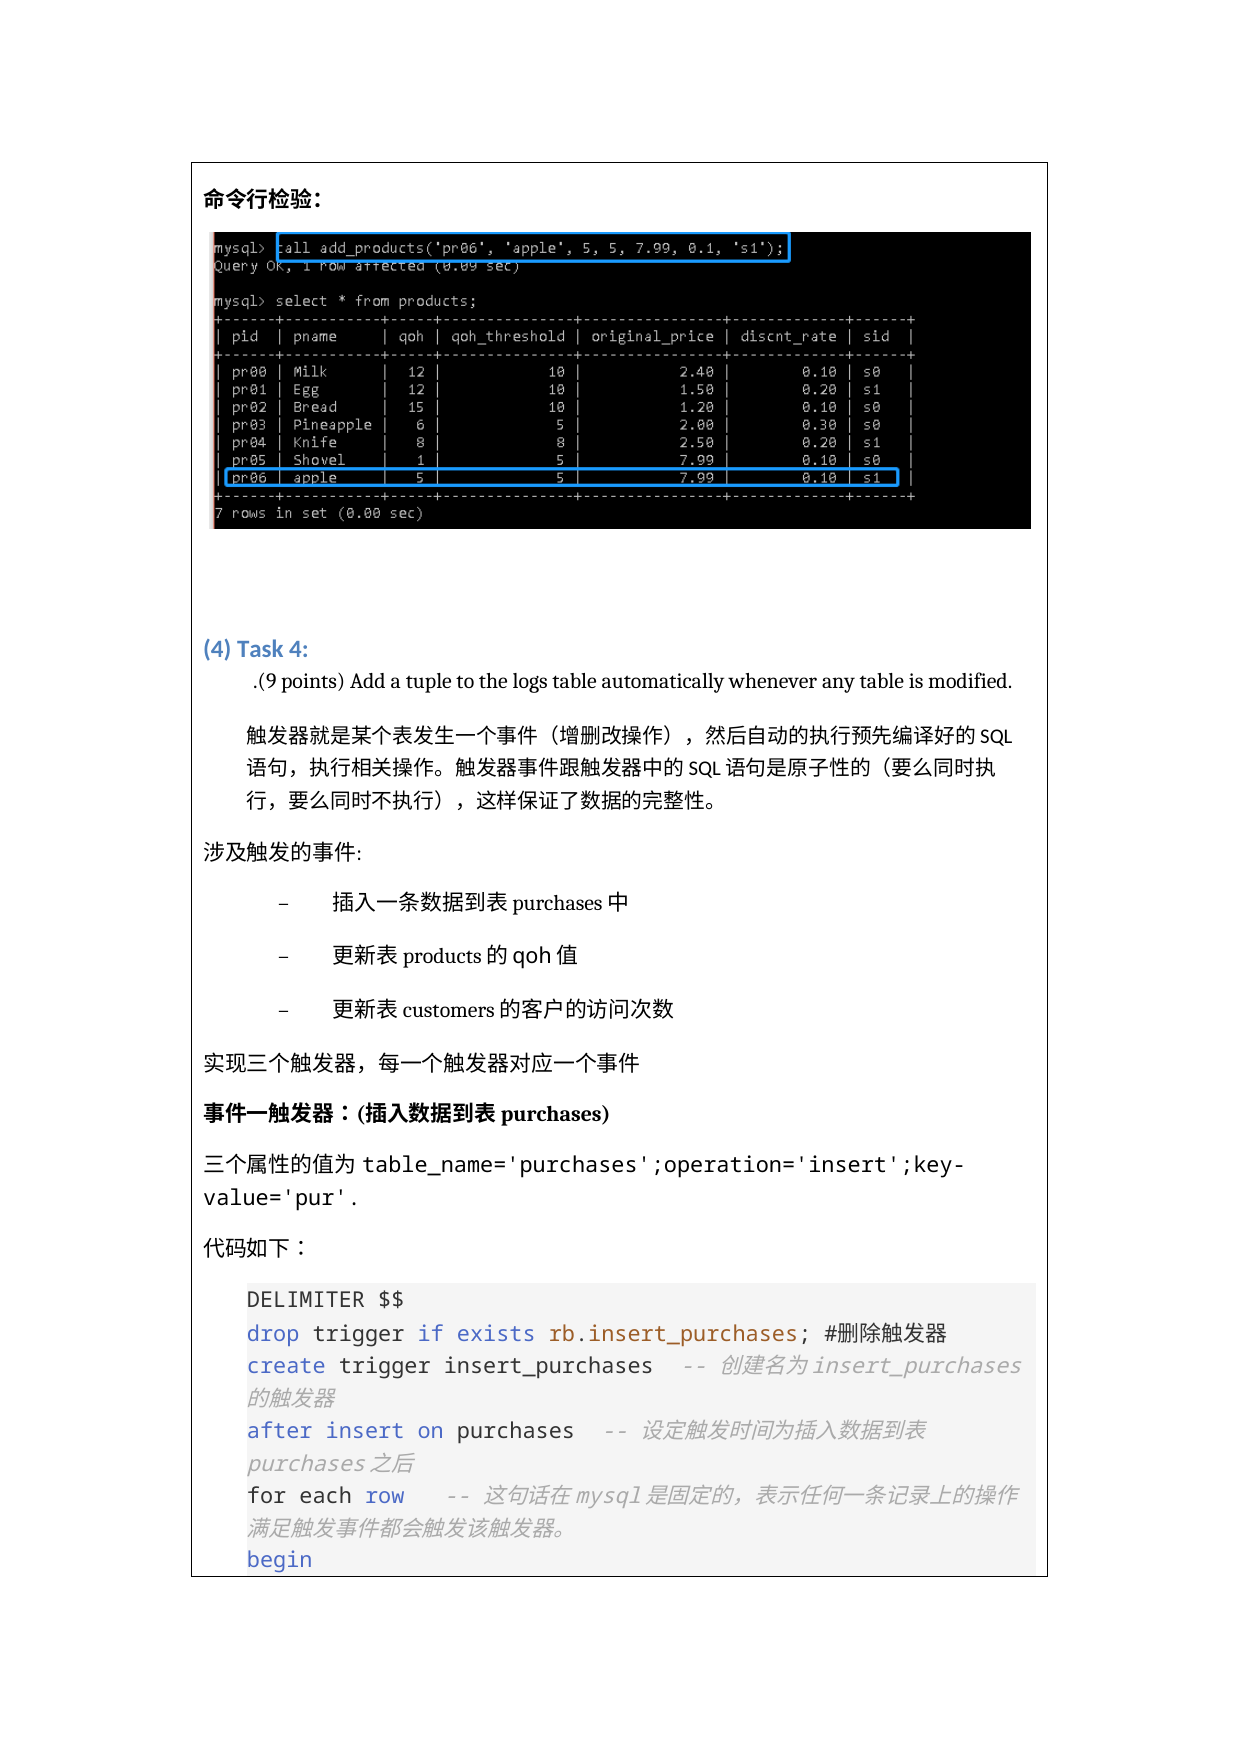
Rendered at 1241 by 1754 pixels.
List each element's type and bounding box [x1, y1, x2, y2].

table_cell [192, 163, 1047, 1576]
picture [209, 232, 1031, 529]
